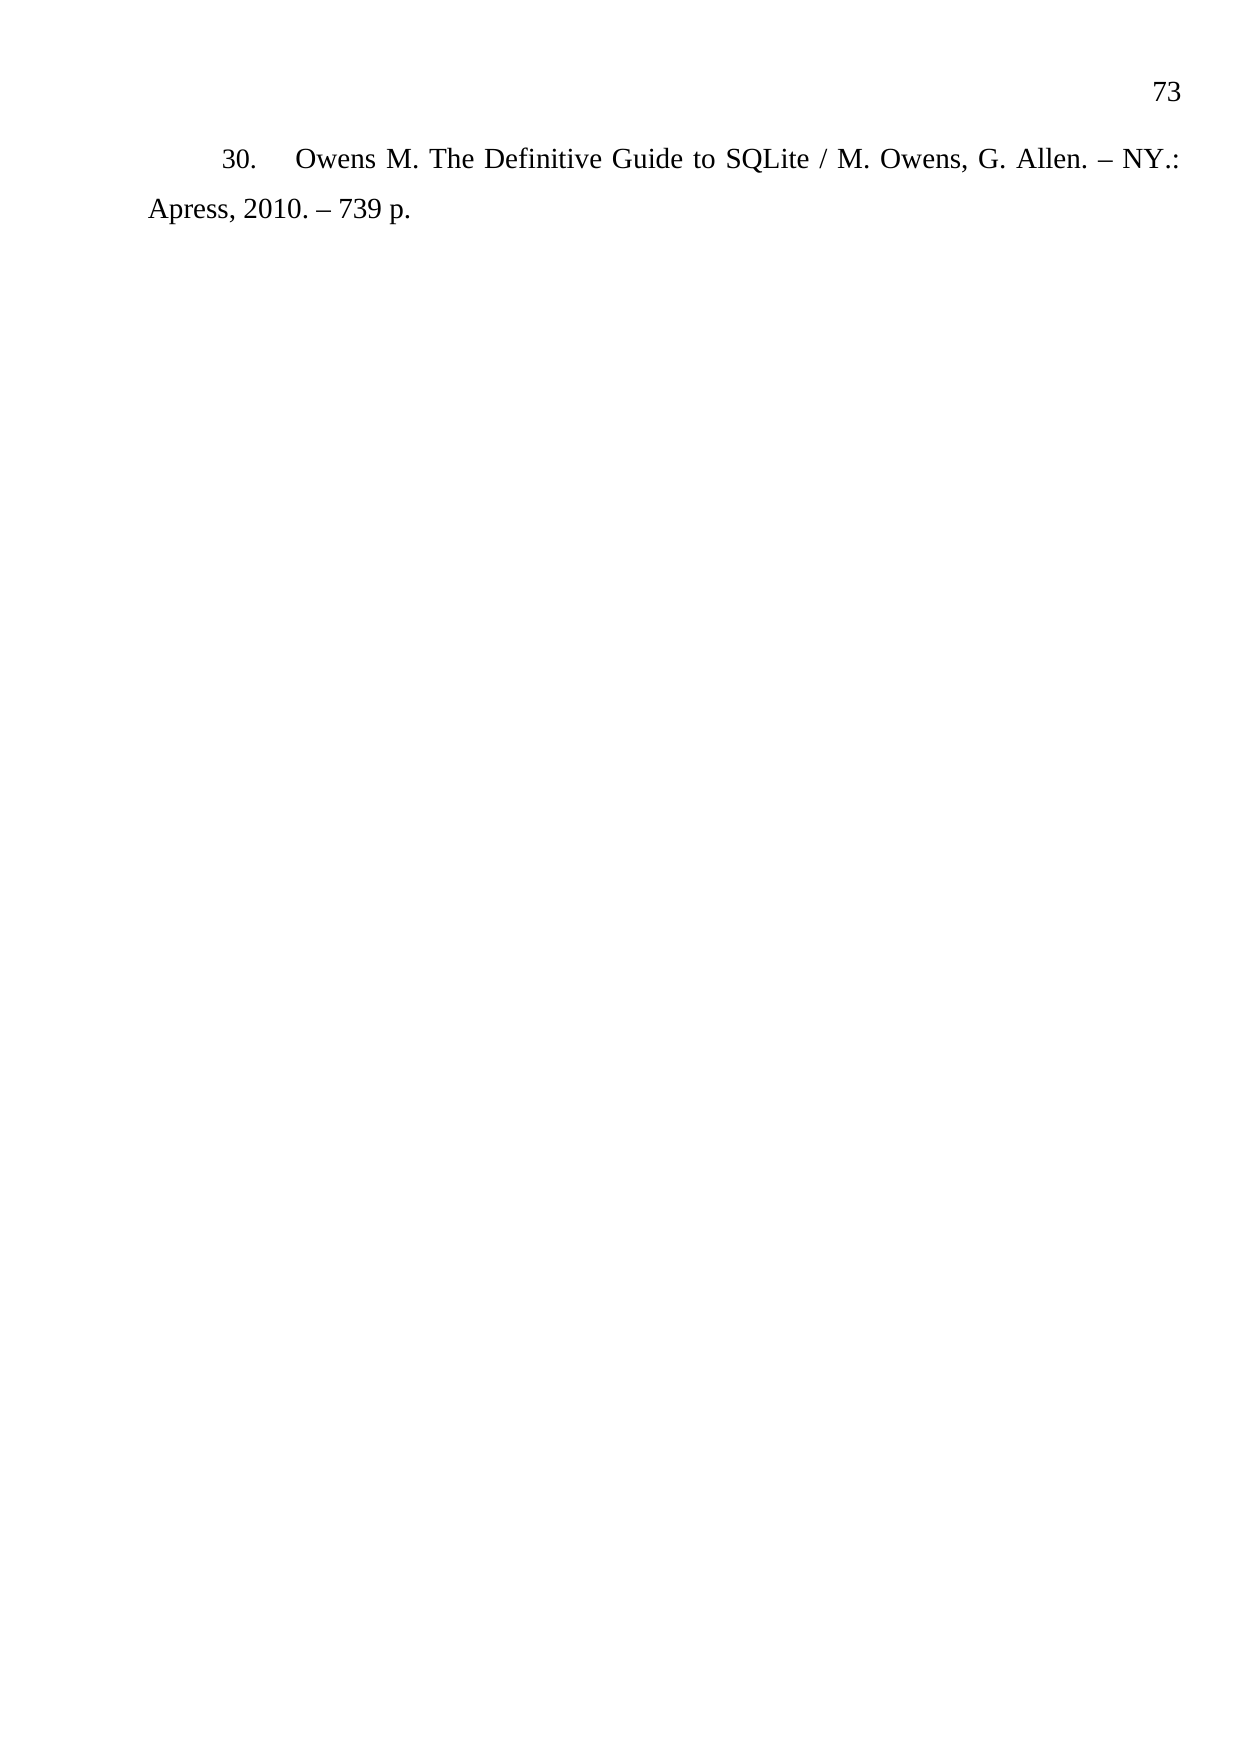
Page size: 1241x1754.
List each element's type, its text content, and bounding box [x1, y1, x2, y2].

list Owens M. The Definitive Guide to SQLite / M. Owens, G. Allen. – NY.: Apress, 2010. – 739 р. [148, 141, 1181, 225]
